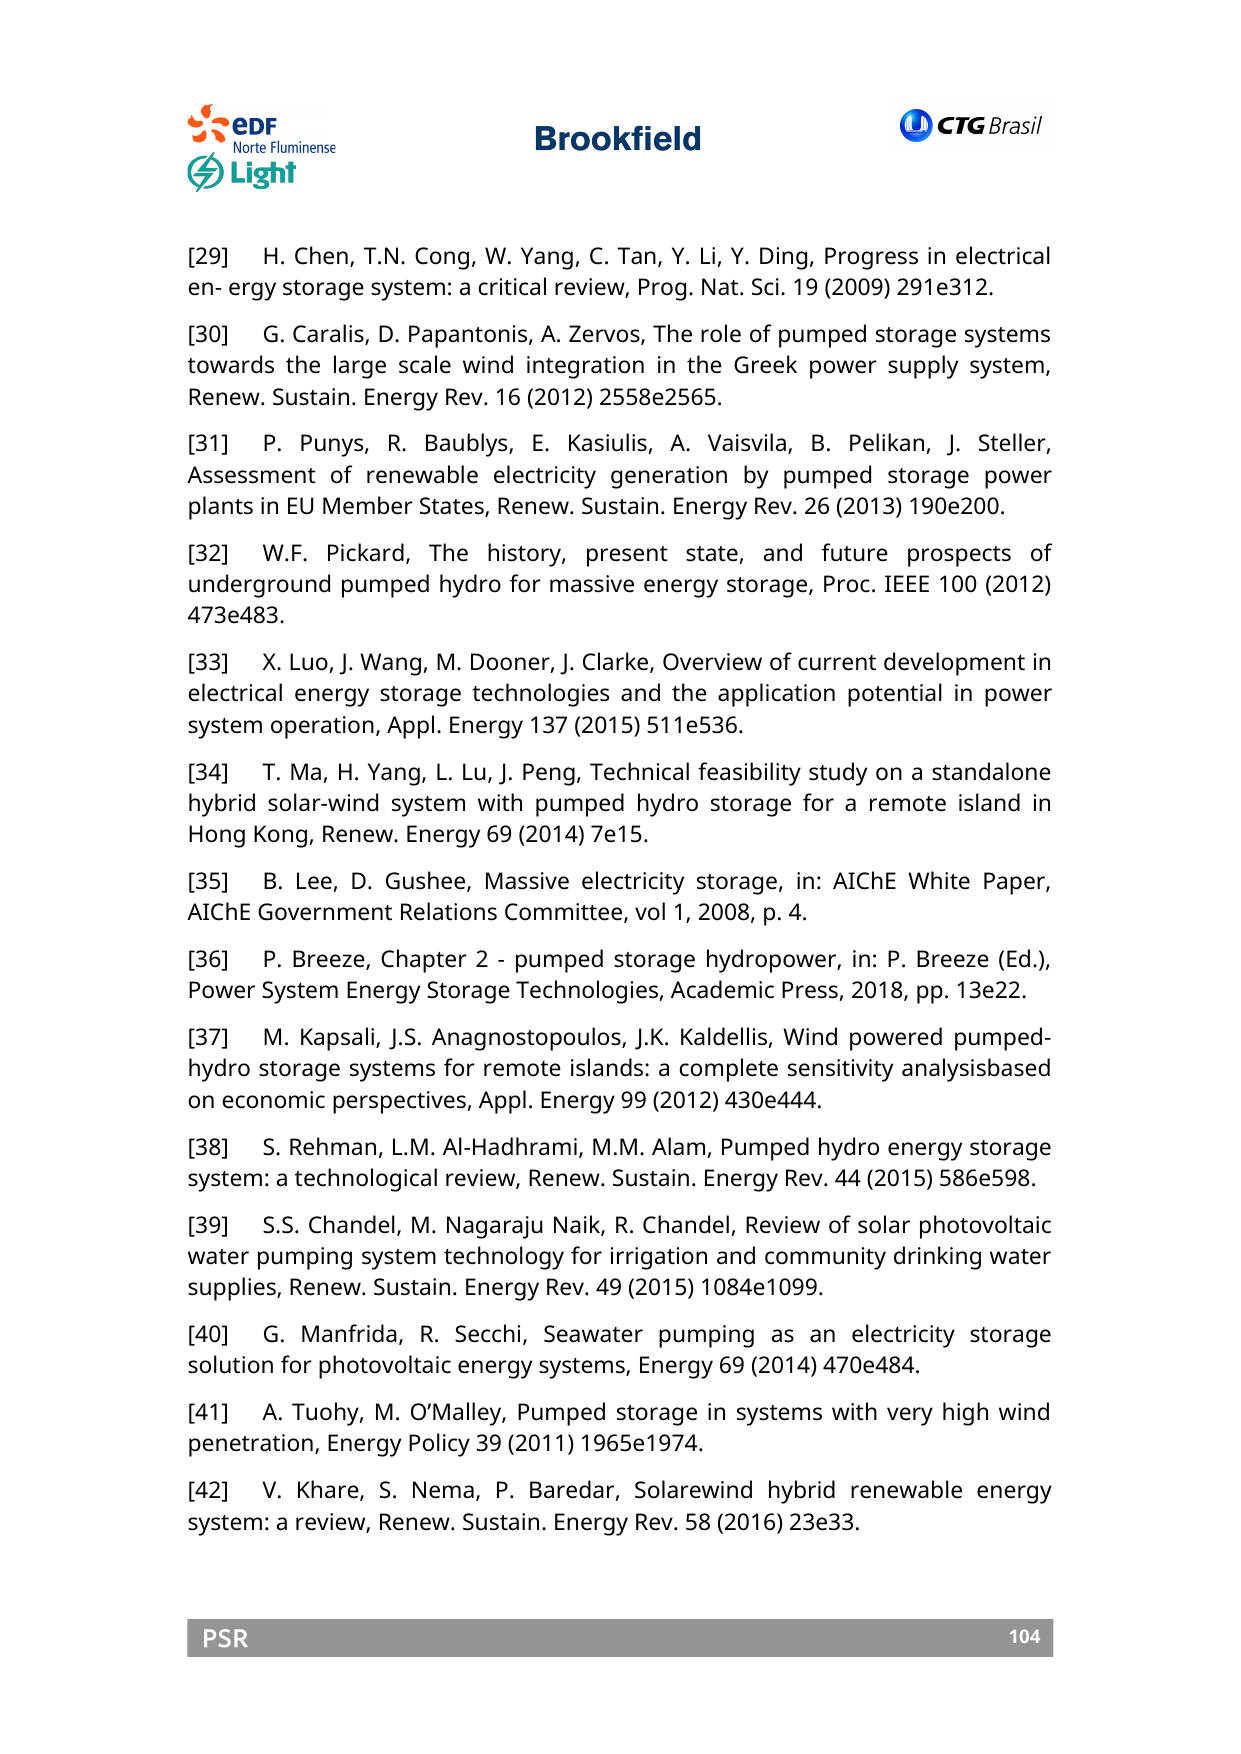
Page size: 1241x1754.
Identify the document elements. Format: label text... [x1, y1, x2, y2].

text [34] T. Ma, H. Yang, L. Lu, J. Peng, Technical feasibility study on a standalone hybrid solar-wind system with pumped hydro storage for a remote island in Hong Kong, Renew. Energy 69 (2014) 7e15. [187, 756, 1053, 849]
text [40] G. Manfrida, R. Secchi, Seawater pumping as an electricity storage solution for photovoltaic energy systems, Energy 69 (2014) 470e484. [187, 1318, 1053, 1381]
picture [201, 1628, 250, 1649]
picture [889, 98, 1053, 153]
text [41] A. Tuohy, M. O’Malley, Pumped storage in systems with very high wind penetration, Energy Policy 39 (2011) 1965e1974. [187, 1396, 1053, 1459]
text [38] S. Rehman, L.M. Al-Hadhrami, M.M. Alam, Pumped hydro energy storage system: a technological review, Renew. Sustain. Energy Rev. 44 (2015) 586e598. [187, 1131, 1053, 1193]
picture [531, 123, 705, 153]
text [39] S.S. Chandel, M. Nagaraju Naik, R. Chandel, Review of solar photovoltaic water pumping system technology for irrigation and community drinking water supplies, Renew. Sustain. Energy Rev. 49 (2015) 1084e1099. [187, 1209, 1053, 1302]
text [31] P. Punys, R. Baublys, E. Kasiulis, A. Vaisvila, B. Pelikan, J. Steller, Assessment of renewable electricity generation by pumped storage power plants in EU Member States, Renew. Sustain. Energy Rev. 26 (2013) 190e200. [187, 427, 1053, 521]
text [37] M. Kapsali, J.S. Anagnostopoulos, J.K. Kaldellis, Wind powered pumped- hydro storage systems for remote islands: a complete sensitivity analysisbased on economic perspectives, Appl. Energy 99 (2012) 430e444. [187, 1021, 1053, 1115]
text [32] W.F. Pickard, The history, present state, and future prospects of underground pumped hydro for massive energy storage, Proc. IEEE 100 (2012) 473e483. [187, 537, 1053, 631]
text [33] X. Luo, J. Wang, M. Dooner, J. Clarke, Overview of current development in electrical energy storage technologies and the application potential in power system operation, Appl. Energy 137 (2015) 511e536. [187, 646, 1053, 740]
text [30] G. Caralis, D. Papantonis, A. Zervos, The role of pumped storage systems towards the large scale wind integration in the Greek power supply system, Renew. Sustain. Energy Rev. 16 (2012) 2558e2565. [187, 318, 1053, 412]
text [35] B. Lee, D. Gushee, Massive electricity storage, in: AIChE White Paper, AIChE Government Relations Committee, vol 1, 2008, p. 4. [187, 865, 1053, 927]
text [36] P. Breeze, Chapter 2 - pumped storage hydropower, in: P. Breeze (Ed.), Power System Energy Storage Technologies, Academic Press, 2018, pp. 13e22. [187, 943, 1053, 1006]
text [42] V. Khare, S. Nema, P. Baredar, Solarewind hybrid renewable energy system: a review, Renew. Sustain. Energy Rev. 58 (2016) 23e33. [187, 1474, 1053, 1537]
picture [187, 104, 336, 193]
text [29] H. Chen, T.N. Cong, W. Yang, C. Tan, Y. Li, Y. Ding, Progress in electrical en- ergy storage system: a critical review, Prog. Nat. Sci. 19 (2009) 291e312. [187, 240, 1053, 302]
